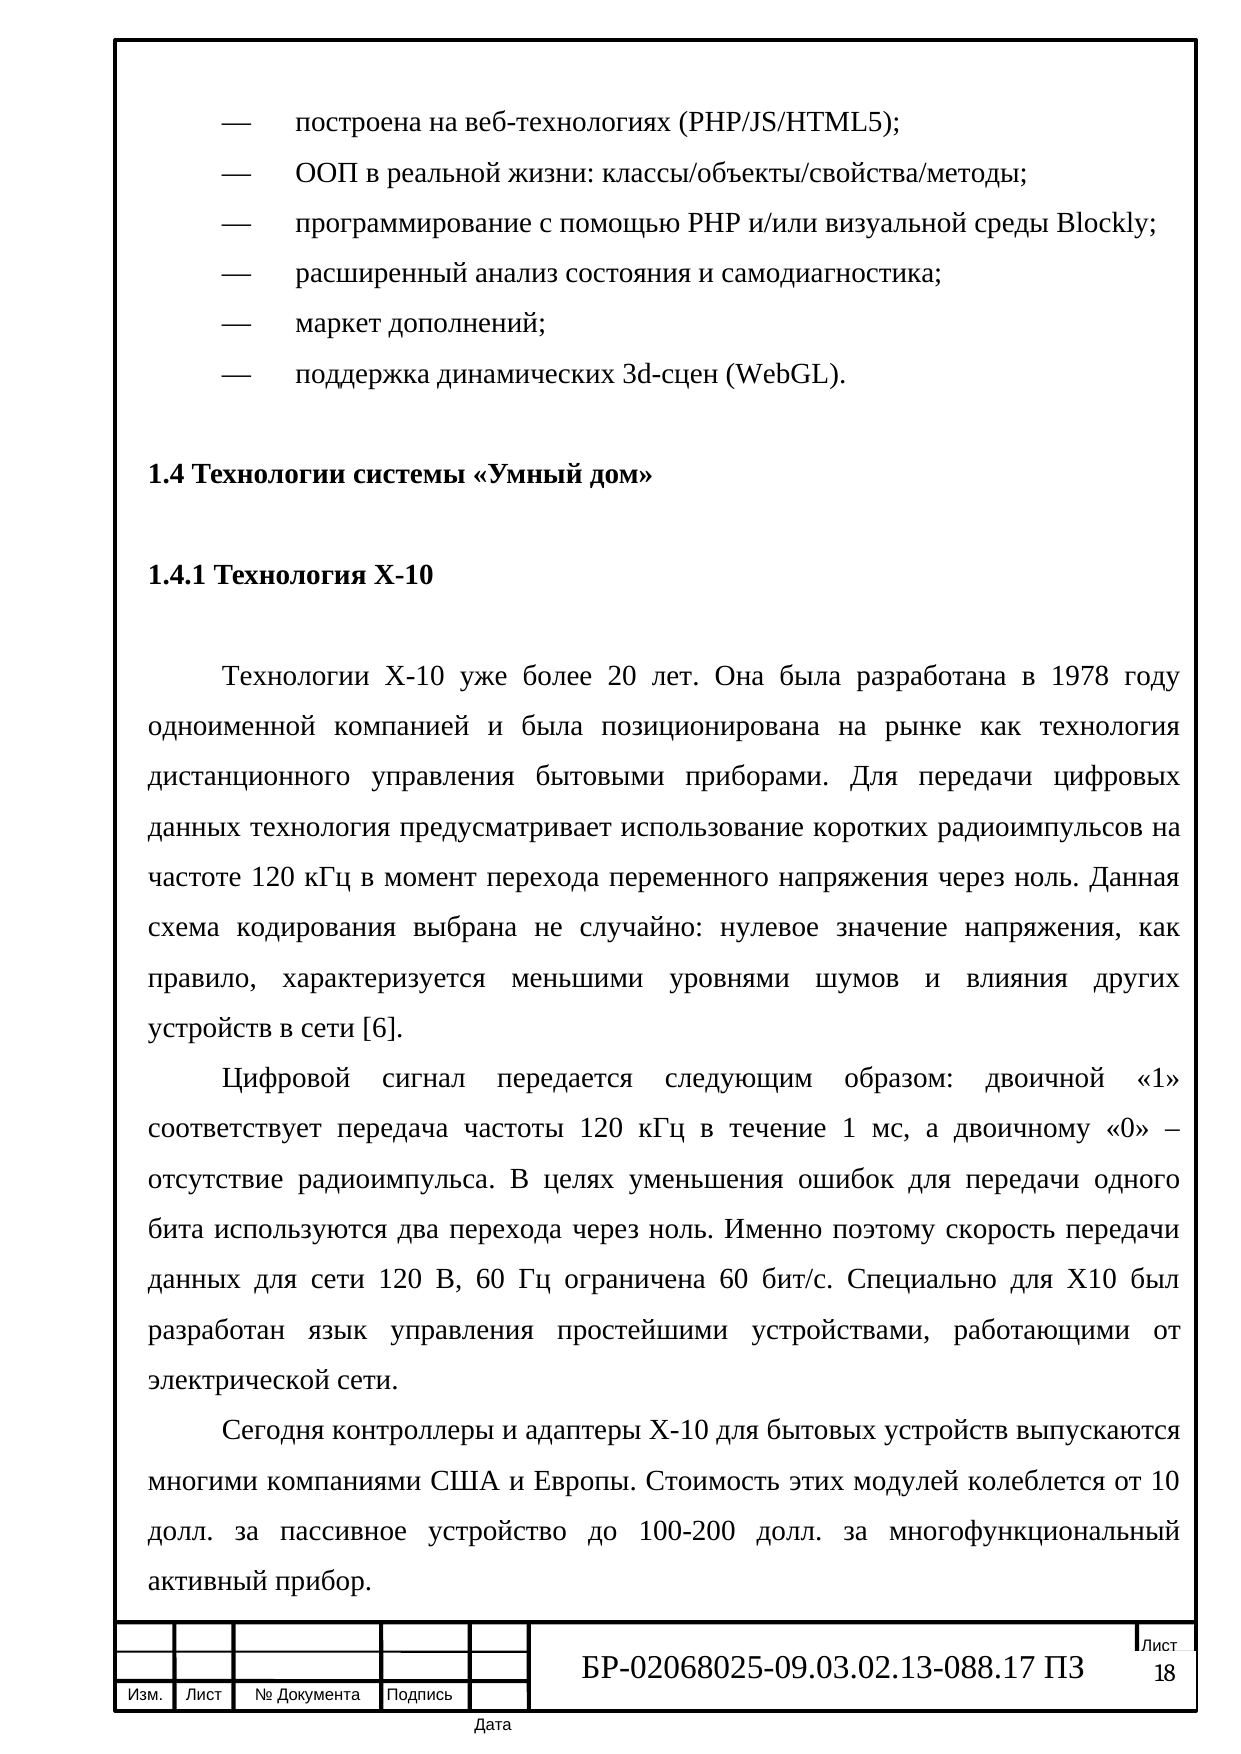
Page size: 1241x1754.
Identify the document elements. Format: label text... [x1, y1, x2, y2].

list маркет дополнений; [148, 306, 1181, 339]
subtitle 1.4.1 Технология X-10 [148, 557, 1181, 591]
text Сегодня контроллеры и адаптеры Х-10 для бытовых устройств выпускаются многими компаниями США и Европы. Стоимость этих модулей колеблется от 10 долл. за пассивное устройство до 100-200 долл. за многофункциональный активный прибор. [148, 1412, 1181, 1597]
text Технологии X-10 уже более 20 лет. Она была разработана в 1978 году одноименной компанией и была позиционирована на рынке как технология дистанционного управления бытовыми приборами. Для передачи цифровых данных технология предусматривает использование коротких радиоимпульсов на частоте 120 кГц в момент перехода переменного напряжения через ноль. Данная схема кодирования выбрана не случайно: нулевое значение напряжения, как правило, характеризуется меньшими уровнями шумов и влияния других устройств в сети [6]. [148, 658, 1181, 1043]
subtitle 1.4 Технологии системы «Умный дом» [148, 457, 1181, 490]
list поддержка динамических 3d-сцен (WebGL). [148, 356, 1181, 389]
text Цифровой сигнал передается следующим образом: двоичной «1» соответствует передача частоты 120 кГц в течение 1 мс, а двоичному «0» – отсутствие радиоимпульса. В целях уменьшения ошибок для передачи одного бита используются два перехода через ноль. Именно поэтому скорость передачи данных для сети 120 B, 60 Гц ограничена 60 бит/с. Специально для X10 был разработан язык управления простейшими устройствами, работающими от электрической сети. [148, 1060, 1181, 1396]
list ООП в реальной жизни: классы/объекты/свойства/методы; [148, 155, 1181, 188]
list построена на веб-технологиях (PHP/JS/HTML5); [148, 104, 1181, 138]
list расширенный анализ состояния и самодиагностика; [148, 255, 1181, 289]
list программирование с помощью PHP и/или визуальной среды Blockly; [148, 205, 1181, 238]
